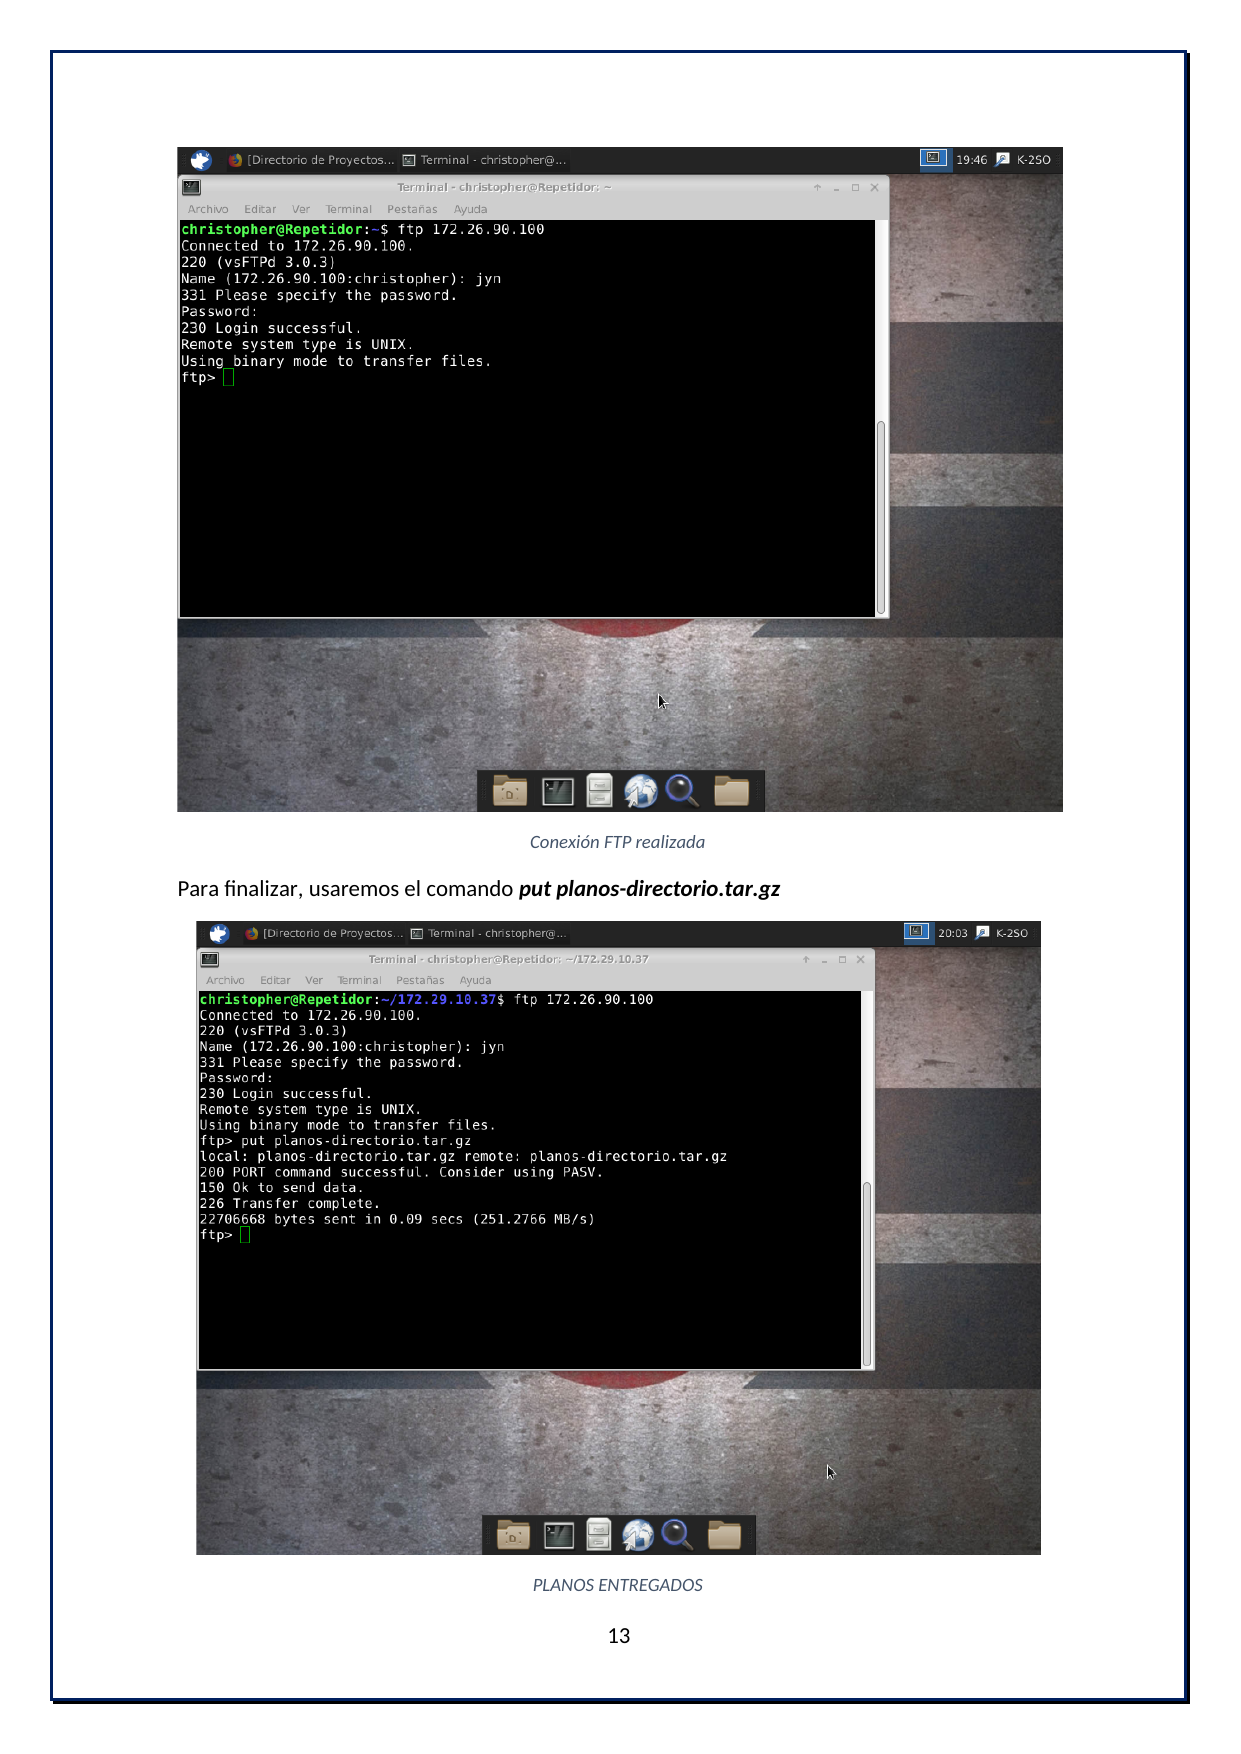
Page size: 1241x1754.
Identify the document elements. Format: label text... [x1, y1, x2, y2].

picture [196, 921, 1041, 1555]
text PLANOS ENTREGADOS [177, 1573, 1060, 1596]
picture [177, 147, 1063, 812]
text Conexión FTP realizada [177, 831, 1060, 854]
text Para finalizar, usaremos el comando put planos-directorio.tar.gz [177, 874, 1060, 902]
